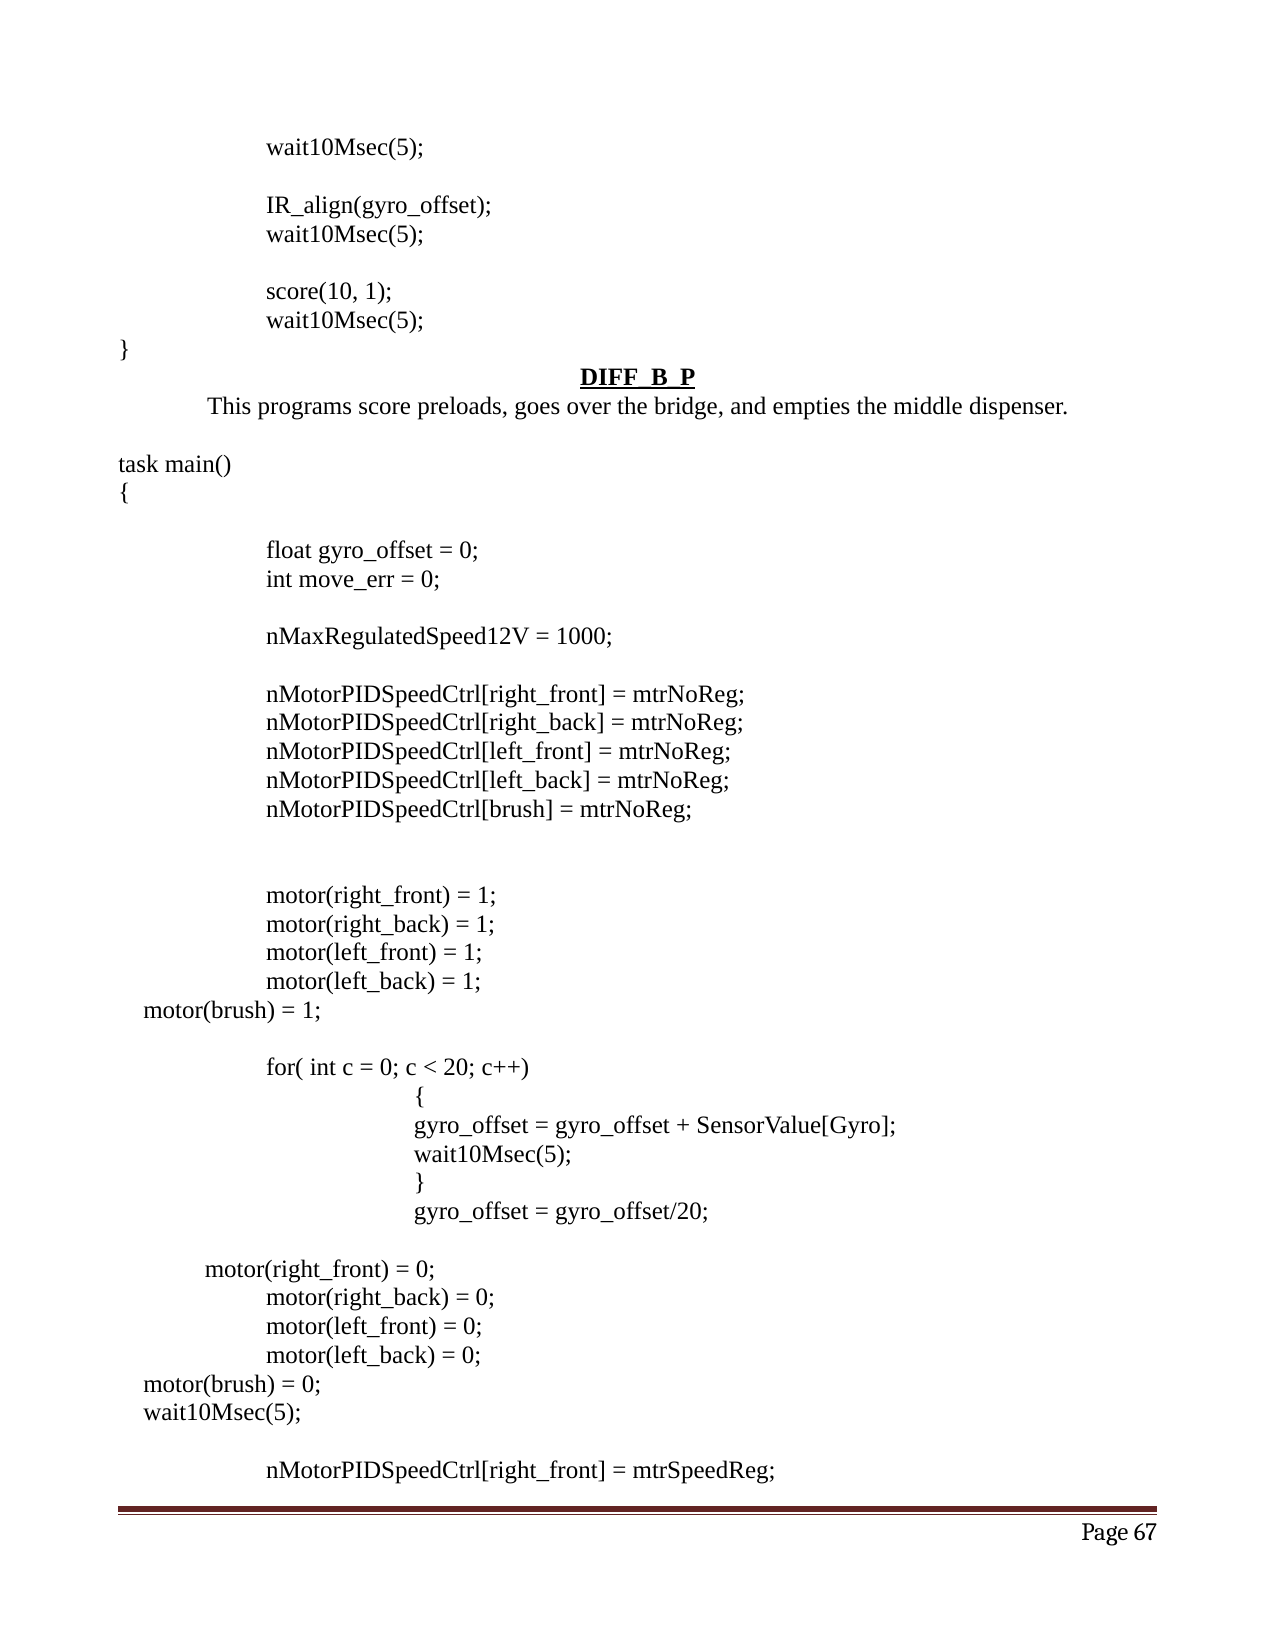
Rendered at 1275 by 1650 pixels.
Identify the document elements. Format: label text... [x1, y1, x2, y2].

text wait10Msec(5); [118, 1139, 1157, 1167]
text nMotorPIDSpeedCtrl[left_back] = mtrNoReg; [118, 765, 1157, 794]
text nMotorPIDSpeedCtrl[left_front] = mtrNoReg; [118, 736, 1157, 765]
text motor(right_front) = 1; [118, 880, 1157, 909]
text nMotorPIDSpeedCtrl[right_front] = mtrSpeedReg; [118, 1455, 1157, 1484]
text } [118, 334, 1157, 362]
text IR_align(gyro_offset); [118, 190, 1157, 219]
text nMotorPIDSpeedCtrl[brush] = mtrNoReg; [118, 794, 1157, 822]
text wait10Msec(5); [118, 1397, 1157, 1426]
text motor(left_back) = 0; [118, 1340, 1157, 1369]
text } [118, 1167, 1157, 1196]
text motor(right_back) = 1; [118, 909, 1157, 937]
text motor(right_front) = 0; [118, 1254, 1157, 1282]
text motor(right_back) = 0; [118, 1282, 1157, 1311]
text nMaxRegulatedSpeed12V = 1000; [118, 621, 1157, 650]
text int move_err = 0; [118, 564, 1157, 592]
text motor(left_back) = 1; [118, 966, 1157, 995]
text wait10Msec(5); [118, 132, 1157, 161]
text wait10Msec(5); [118, 219, 1157, 247]
text motor(brush) = 1; [118, 995, 1157, 1024]
text nMotorPIDSpeedCtrl[right_back] = mtrNoReg; [118, 707, 1157, 736]
text task main() [118, 449, 1157, 477]
text nMotorPIDSpeedCtrl[right_front] = mtrNoReg; [118, 679, 1157, 707]
text gyro_offset = gyro_offset/20; [118, 1196, 1157, 1225]
text gyro_offset = gyro_offset + SensorValue[Gyro]; [118, 1110, 1157, 1139]
text This programs score preloads, goes over the bridge, and empties the middle dispenser. [118, 391, 1157, 420]
text for( int c = 0; c < 20; c++) [118, 1052, 1157, 1081]
text { [118, 477, 1157, 506]
text float gyro_offset = 0; [118, 535, 1157, 564]
text motor(left_front) = 1; [118, 937, 1157, 966]
text DIFF_B_P [118, 362, 1157, 391]
text score(10, 1); [118, 276, 1157, 305]
text motor(left_front) = 0; [118, 1311, 1157, 1340]
text motor(brush) = 0; [118, 1369, 1157, 1397]
text wait10Msec(5); [118, 305, 1157, 334]
text { [118, 1081, 1157, 1110]
